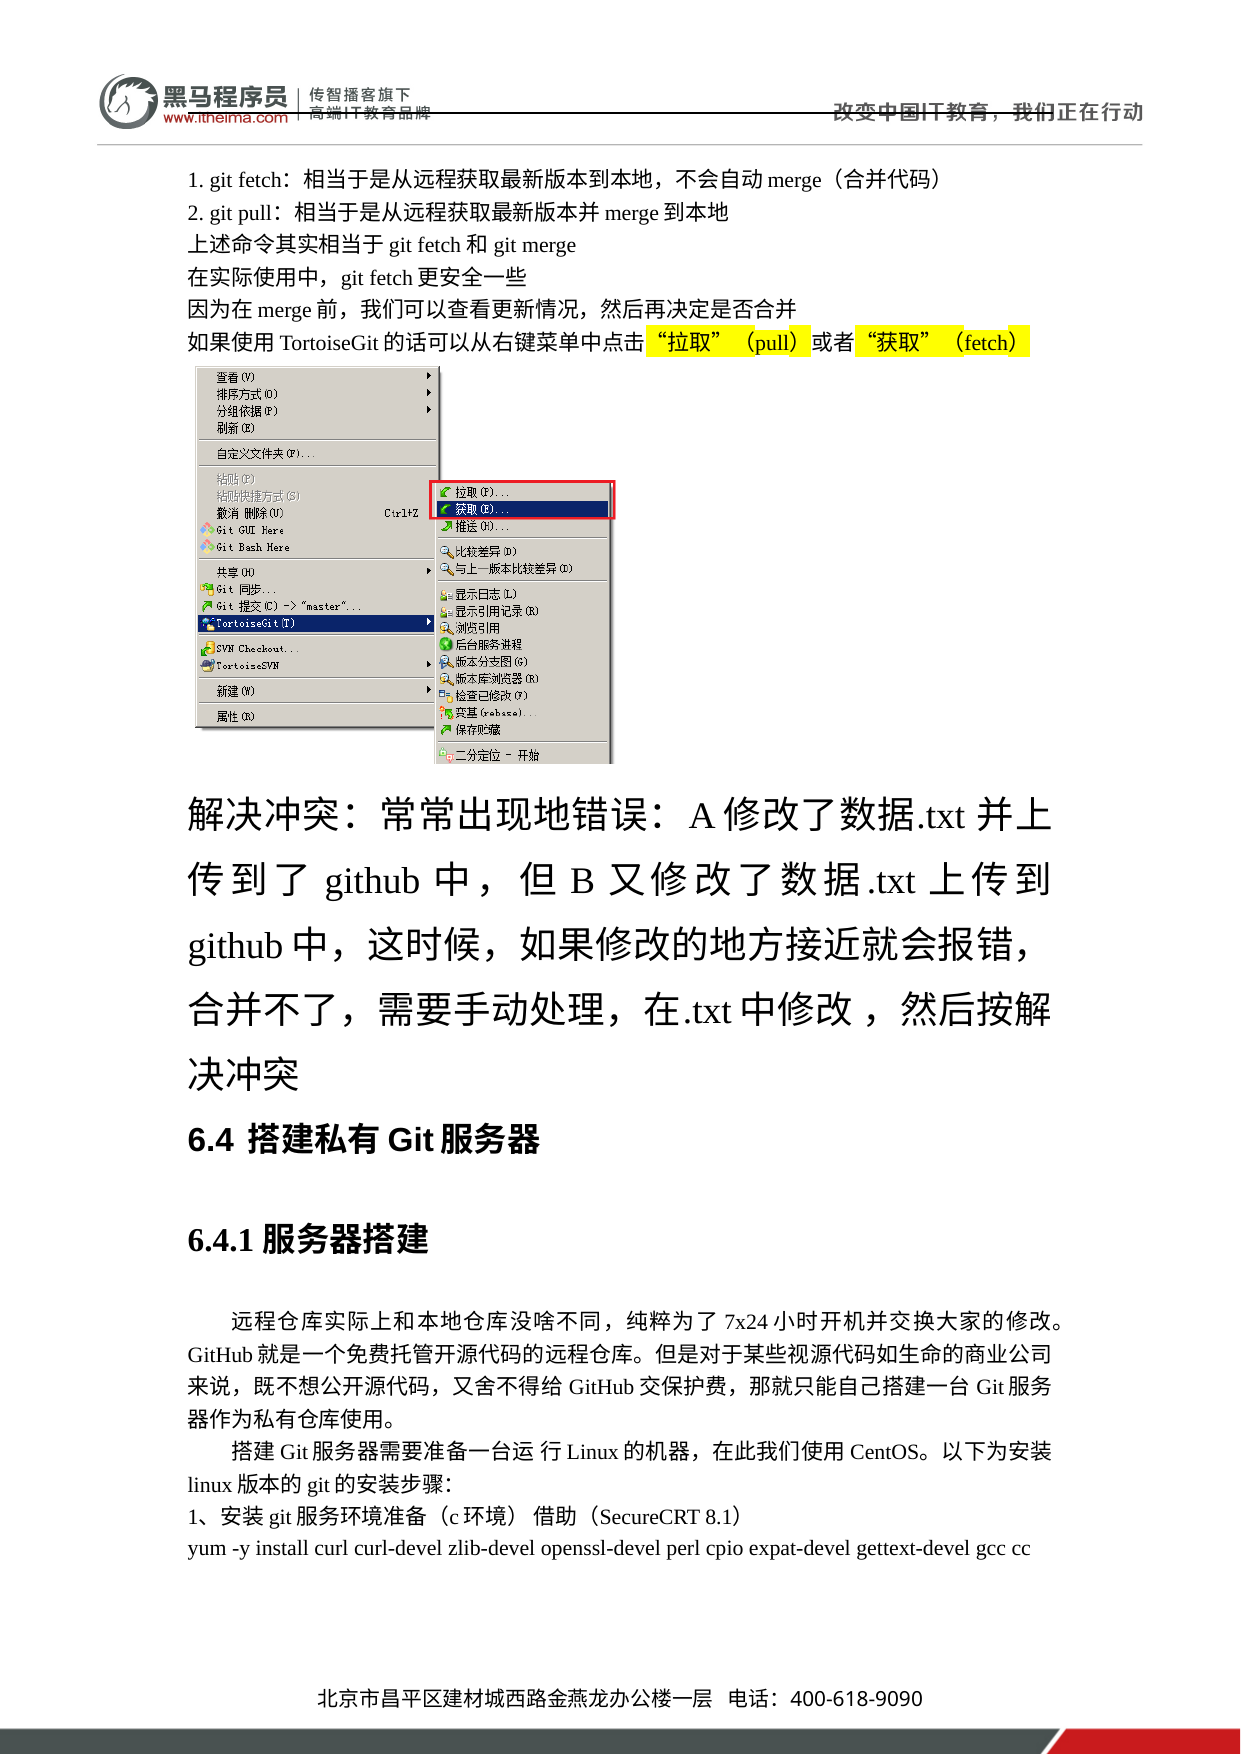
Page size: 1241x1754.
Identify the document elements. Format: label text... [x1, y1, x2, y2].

text 搭建Git服务器需要准备一台运 行Linux的机器，在此我们使用CentOS。以下为安装linux版本的git的安装步骤： [187, 1434, 1053, 1499]
text 解决冲突：常常出现地错误：A修改了数据.txt 并上传到了github中，但B又修改了数据.txt上传到github中，这时候，如果修改的地方接近就会报错，合并不了，需要手动处理，在.txt中修改 ，然后按解决冲突 [187, 779, 1053, 1104]
list git fetch：相当于是从远程获取最新版本到本地，不会自动merge（合并代码） [187, 162, 1053, 194]
text 上述命令其实相当于git fetch 和 git merge [187, 227, 1053, 259]
subtitle 搭建私有Git服务器 [187, 1104, 1053, 1169]
text 如果使用TortoiseGit的话可以从右键菜单中点击“拉取”（pull）或者“获取”（fetch） [187, 324, 1053, 357]
text 远程仓库实际上和本地仓库没啥不同，纯粹为了7x24小时开机并交换大家的修改。GitHub就是一个免费托管开源代码的远程仓库。但是对于某些视源代码如生命的商业公司来说，既不想公开源代码，又舍不得给GitHub交保护费，那就只能自己搭建一台Git服务器作为私有仓库使用。 [187, 1304, 1053, 1434]
text 因为在merge前，我们可以查看更新情况，然后再决定是否合并 [187, 292, 1053, 324]
picture [187, 356, 631, 764]
text yum -y install curl curl-devel zlib-devel openssl-devel perl cpio expat-devel gettext-devel gcc cc [187, 1531, 1053, 1564]
subtitle 服务器搭建 [187, 1204, 1053, 1269]
picture [0, 3, 1241, 153]
text 1、安装git服务环境准备（c环境） 借助（SecureCRT 8.1） [187, 1499, 1053, 1531]
list git pull：相当于是从远程获取最新版本并merge到本地 [187, 194, 1053, 227]
picture [0, 1669, 1241, 1754]
text 在实际使用中，git fetch更安全一些 [187, 259, 1053, 292]
